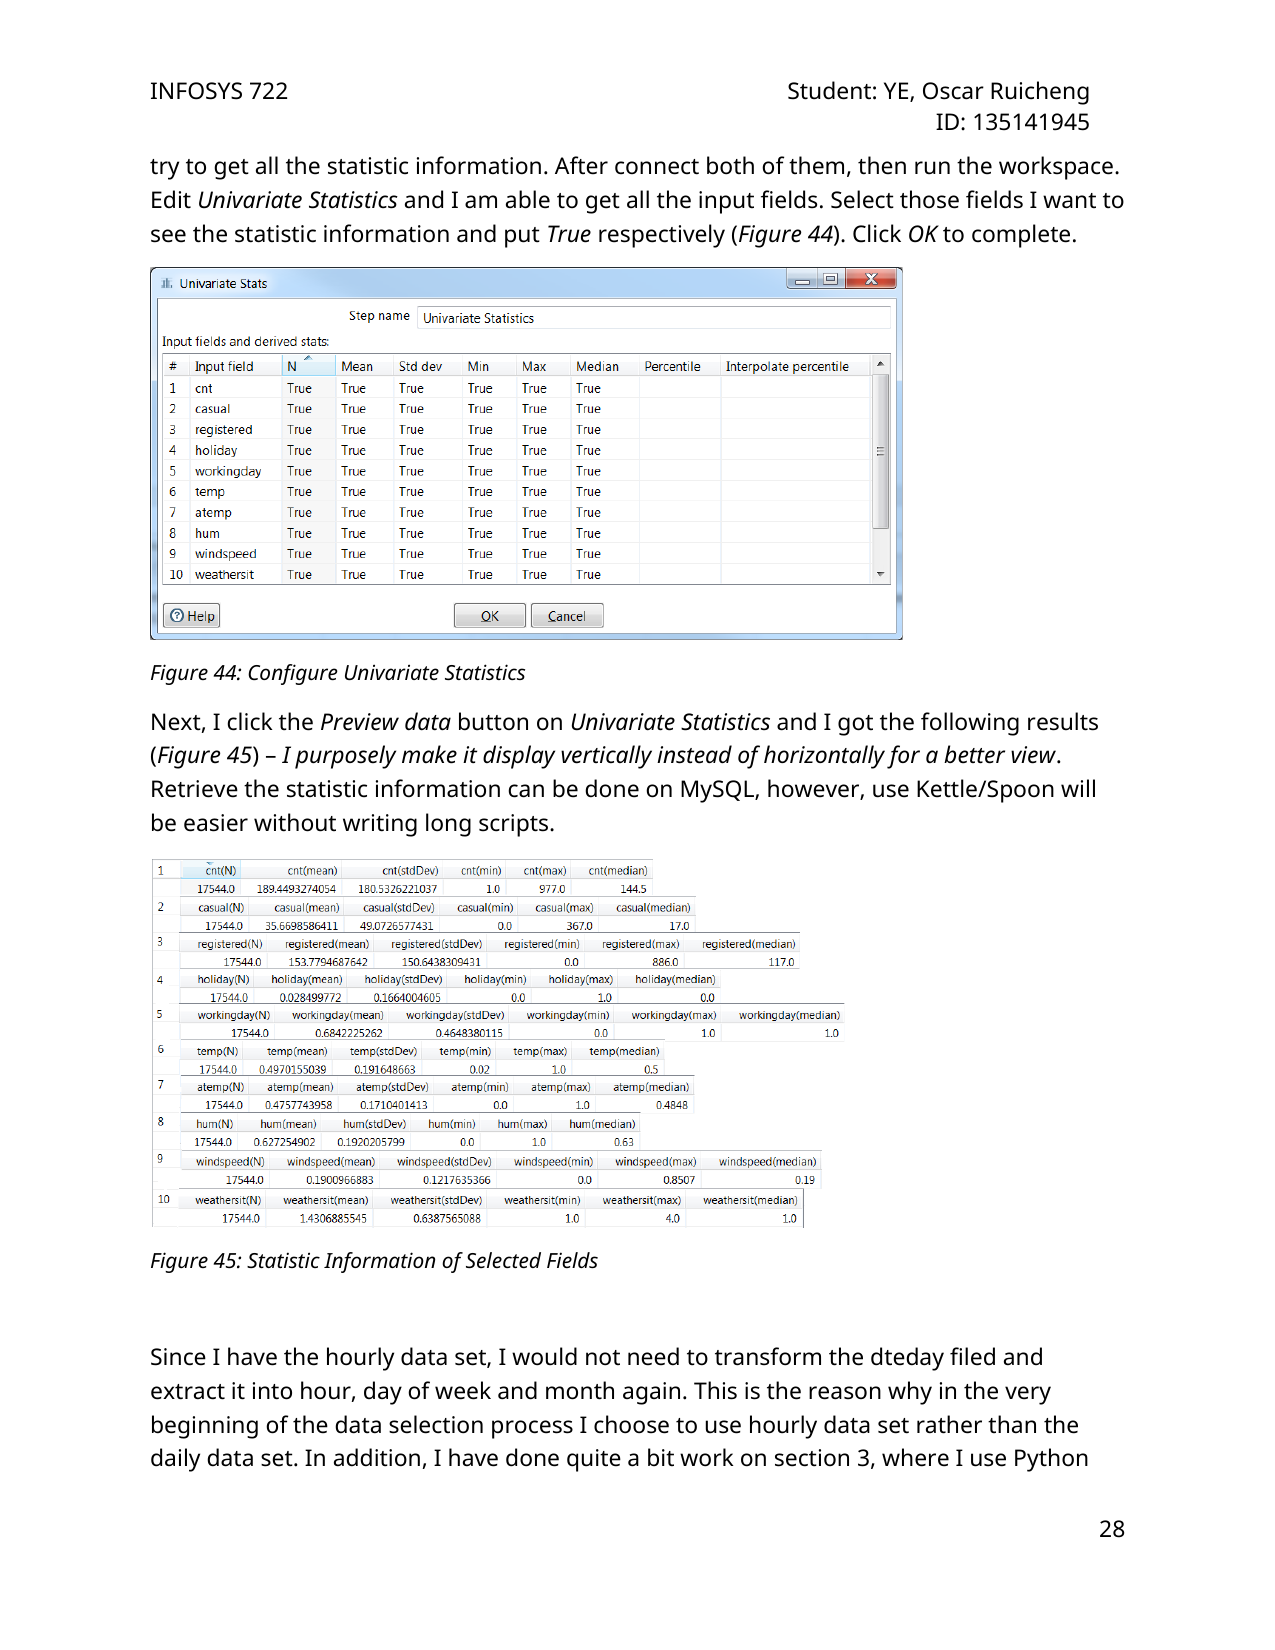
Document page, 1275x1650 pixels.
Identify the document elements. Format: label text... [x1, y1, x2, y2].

picture [150, 857, 845, 1228]
picture [150, 267, 903, 640]
text Figure 45: Statistic Information of Selected Fields [150, 1246, 1125, 1275]
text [150, 1341, 1125, 1473]
text Figure 44: Configure Univariate Statistics [150, 658, 1125, 687]
text Next, I click the Preview data button on Univariate Statistics and I got the following results (Figure 45) – I purposely make it display vertically instead of horizontally for a better view. Retrieve the statistic information can be done on MySQL, however, use Kettle/Spoon will be easier without writing long scripts. [150, 706, 1125, 838]
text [150, 150, 1125, 249]
